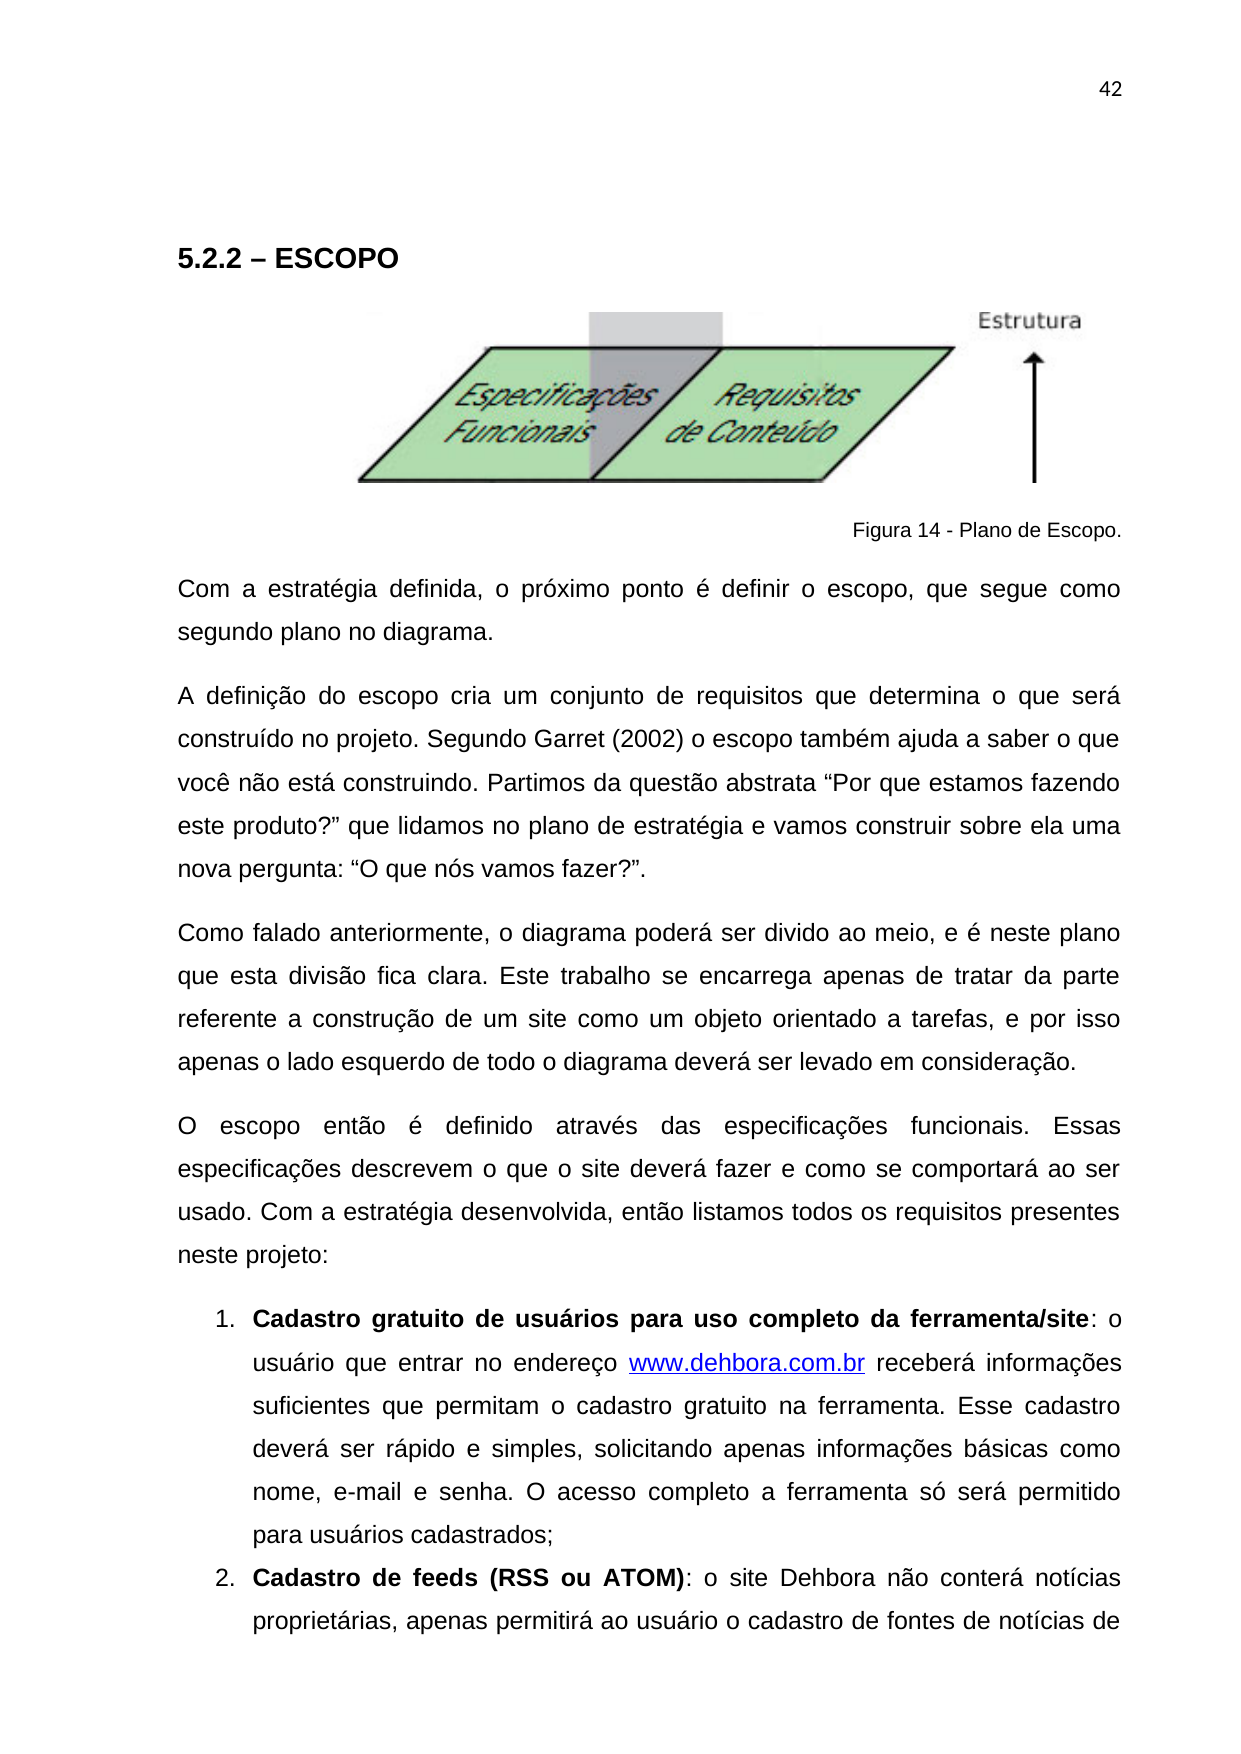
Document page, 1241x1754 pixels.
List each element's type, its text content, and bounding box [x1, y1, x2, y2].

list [215, 1563, 1122, 1635]
text Com a estratégia definida, o próximo ponto é definir o escopo, que segue como segundo plano no diagrama. [177, 574, 1122, 646]
text O escopo então é definido através das especificações funcionais. Essas especificações descrevem o que o site deverá fazer e como se comportará ao ser usado. Com a estratégia desenvolvida, então listamos todos os requisitos presentes neste projeto: [177, 1111, 1122, 1269]
text A definição do escopo cria um conjunto de requisitos que determina o que será construído no projeto. Segundo Garret (2002) o escopo também ajuda a saber o que você não está construindo. Partimos da questão abstrata “Por que estamos fazendo este produto?” que lidamos no plano de estratégia e vamos construir sobre ela uma nova pergunta: “O que nós vamos fazer?”. [177, 681, 1122, 882]
text Como falado anteriormente, o diagrama poderá ser divido ao meio, e é neste plano que esta divisão fica clara. Este trabalho se encarrega apenas de tratar da parte referente a construção de um site como um objeto orientado a tarefas, e por isso apenas o lado esquerdo de todo o diagrama deverá ser levado em consideração. [177, 918, 1122, 1076]
text Figura 14 - Plano de Escopo. [177, 517, 1122, 541]
text 5.2.2 – ESCOPO [177, 241, 1122, 275]
picture [177, 312, 1121, 483]
list Cadastro gratuito de usuários para uso completo da ferramenta/site: o usuário que entrar no endereço www.dehbora.com.br receberá informações suficientes que permitam o cadastro gratuito na ferramenta. Esse cadastro deverá ser rápido e simples, solicitando apenas informações básicas como nome, e-mail e senha. O acesso completo a ferramenta só será permitido para usuários cadastrados; [215, 1304, 1122, 1549]
